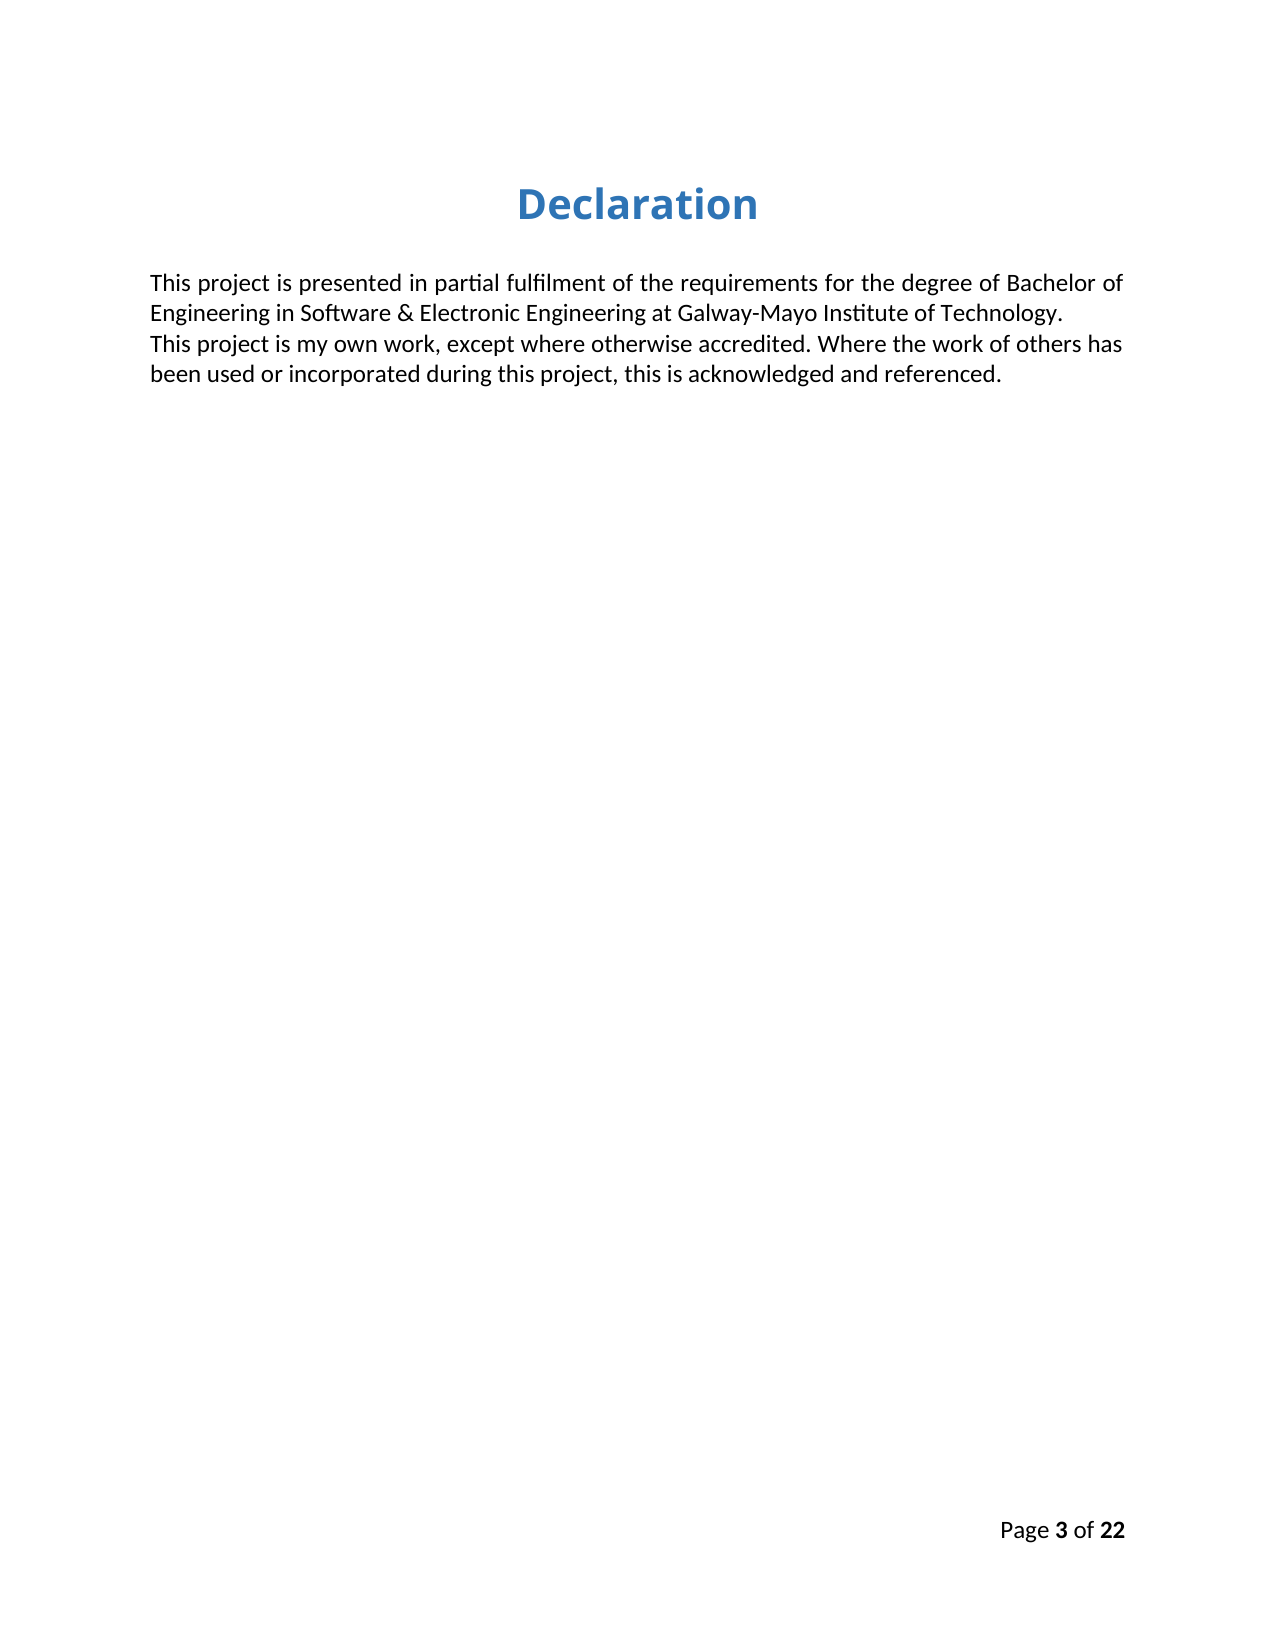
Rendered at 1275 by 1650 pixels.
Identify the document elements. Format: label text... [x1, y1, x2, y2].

text This project is my own work, except where otherwise accredited. Where the work of others has been used or incorporated during this project, this is acknowledged and referenced. [150, 328, 1125, 389]
text This project is presented in partial fulfilment of the requirements for the degree of Bachelor of Engineering in Software & Electronic Engineering at Galway-Mayo Institute of Technology. [150, 267, 1125, 328]
subtitle Declaration [150, 175, 1125, 232]
